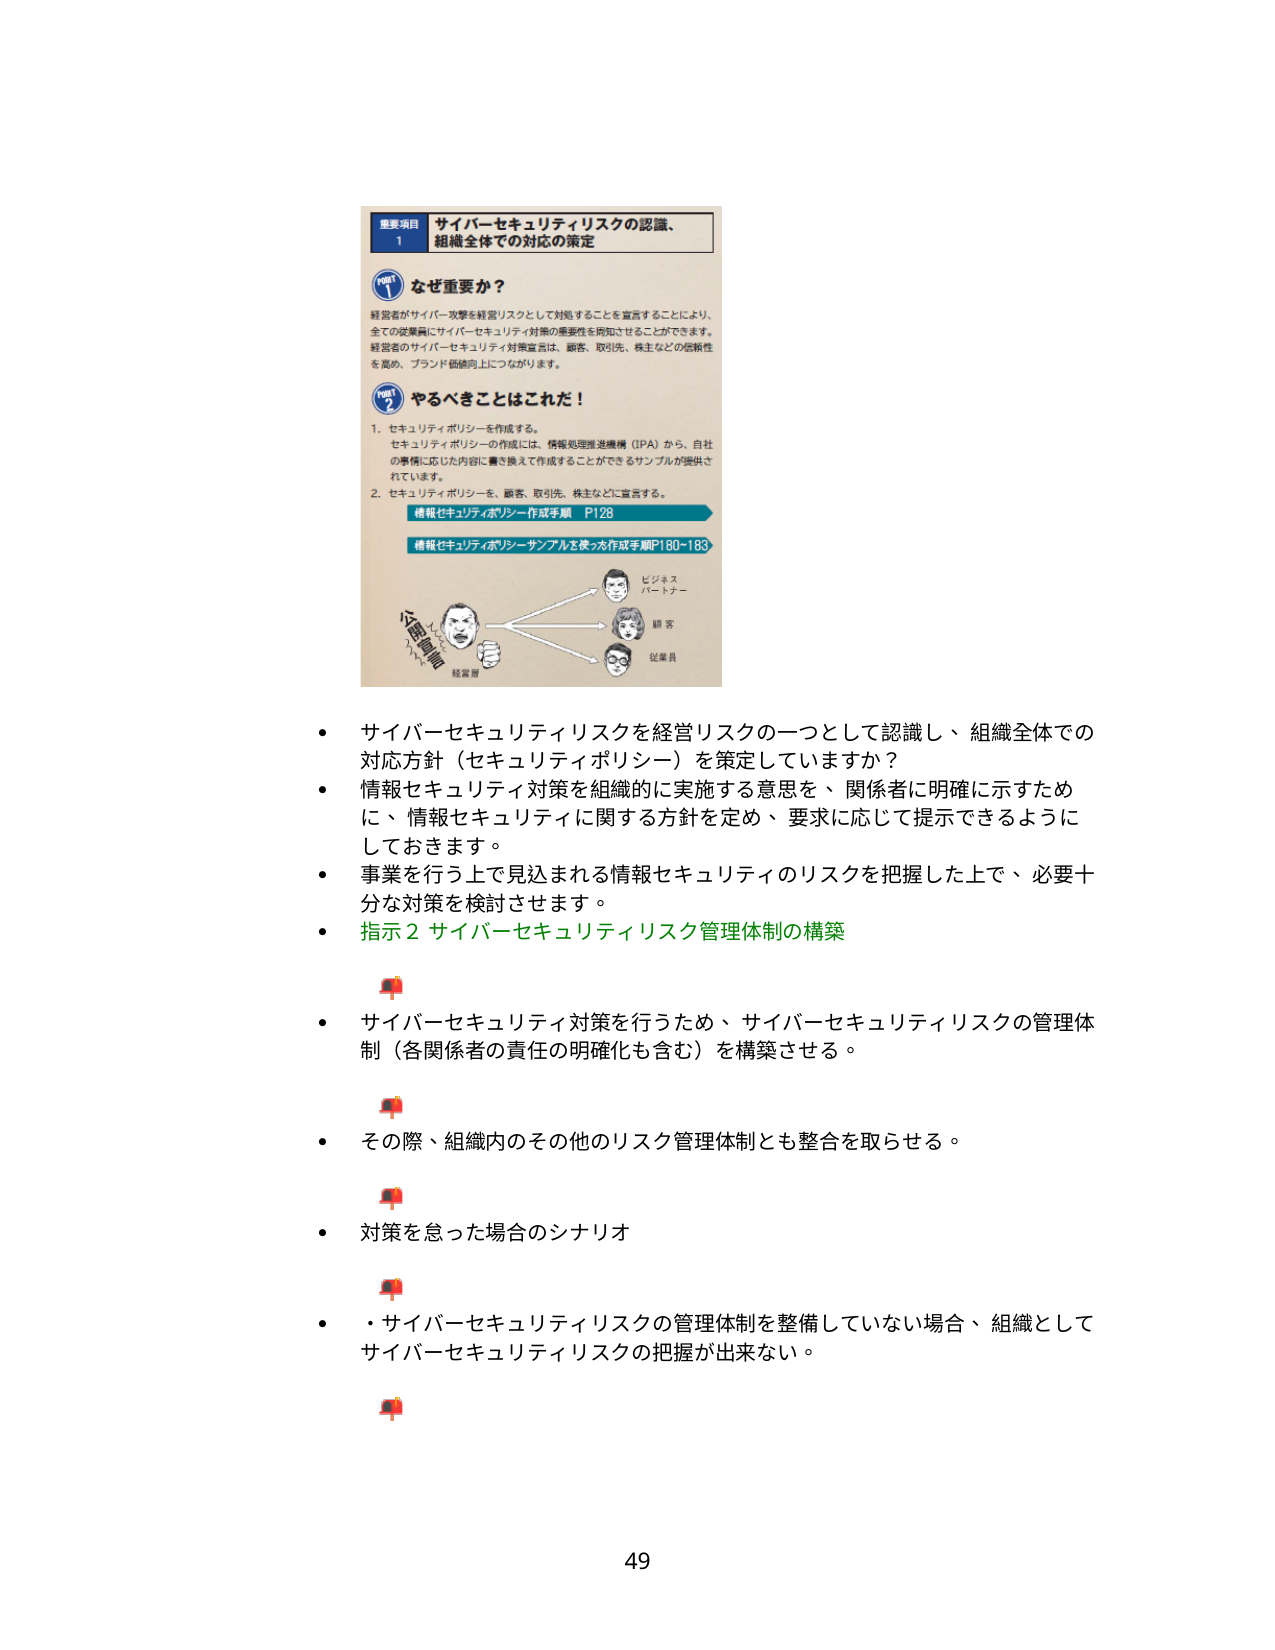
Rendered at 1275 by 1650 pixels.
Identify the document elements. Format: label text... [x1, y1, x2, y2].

list 指示２ サイバーセキュリティリスク管理体制の構築 [319, 917, 1098, 946]
list サイバーセキュリティリスクを経営リスクの一つとして認識し、 組織全体での対応方針（セキュリティポリシー）を策定していますか？ [319, 718, 1098, 775]
picture [379, 1187, 403, 1210]
list 事業を行う上で見込まれる情報セキュリティのリスクを把握した上で、 必要十分な対策を検討させます。 [319, 860, 1098, 917]
list 情報セキュリティ対策を組織的に実施する意思を、 関係者に明確に示すために、 情報セキュリティに関する方針を定め、 要求に応じて提示できるようにしておきます。 [319, 775, 1098, 860]
picture [379, 1278, 403, 1301]
picture [379, 1096, 403, 1119]
list ・サイバーセキュリティリスクの管理体制を整備していない場合、 組織としてサイバーセキュリティリスクの把握が出来ない。 [319, 1309, 1098, 1366]
list 対策を怠った場合のシナリオ [319, 1218, 1098, 1247]
list その際、組織内のその他のリスク管理体制とも整合を取らせる。 [319, 1127, 1098, 1156]
picture [379, 976, 403, 1000]
picture [379, 1397, 403, 1421]
list サイバーセキュリティ対策を行うため、 サイバーセキュリティリスクの管理体制（各関係者の責任の明確化も含む）を構築させる。 [319, 1008, 1098, 1065]
picture [360, 206, 722, 687]
